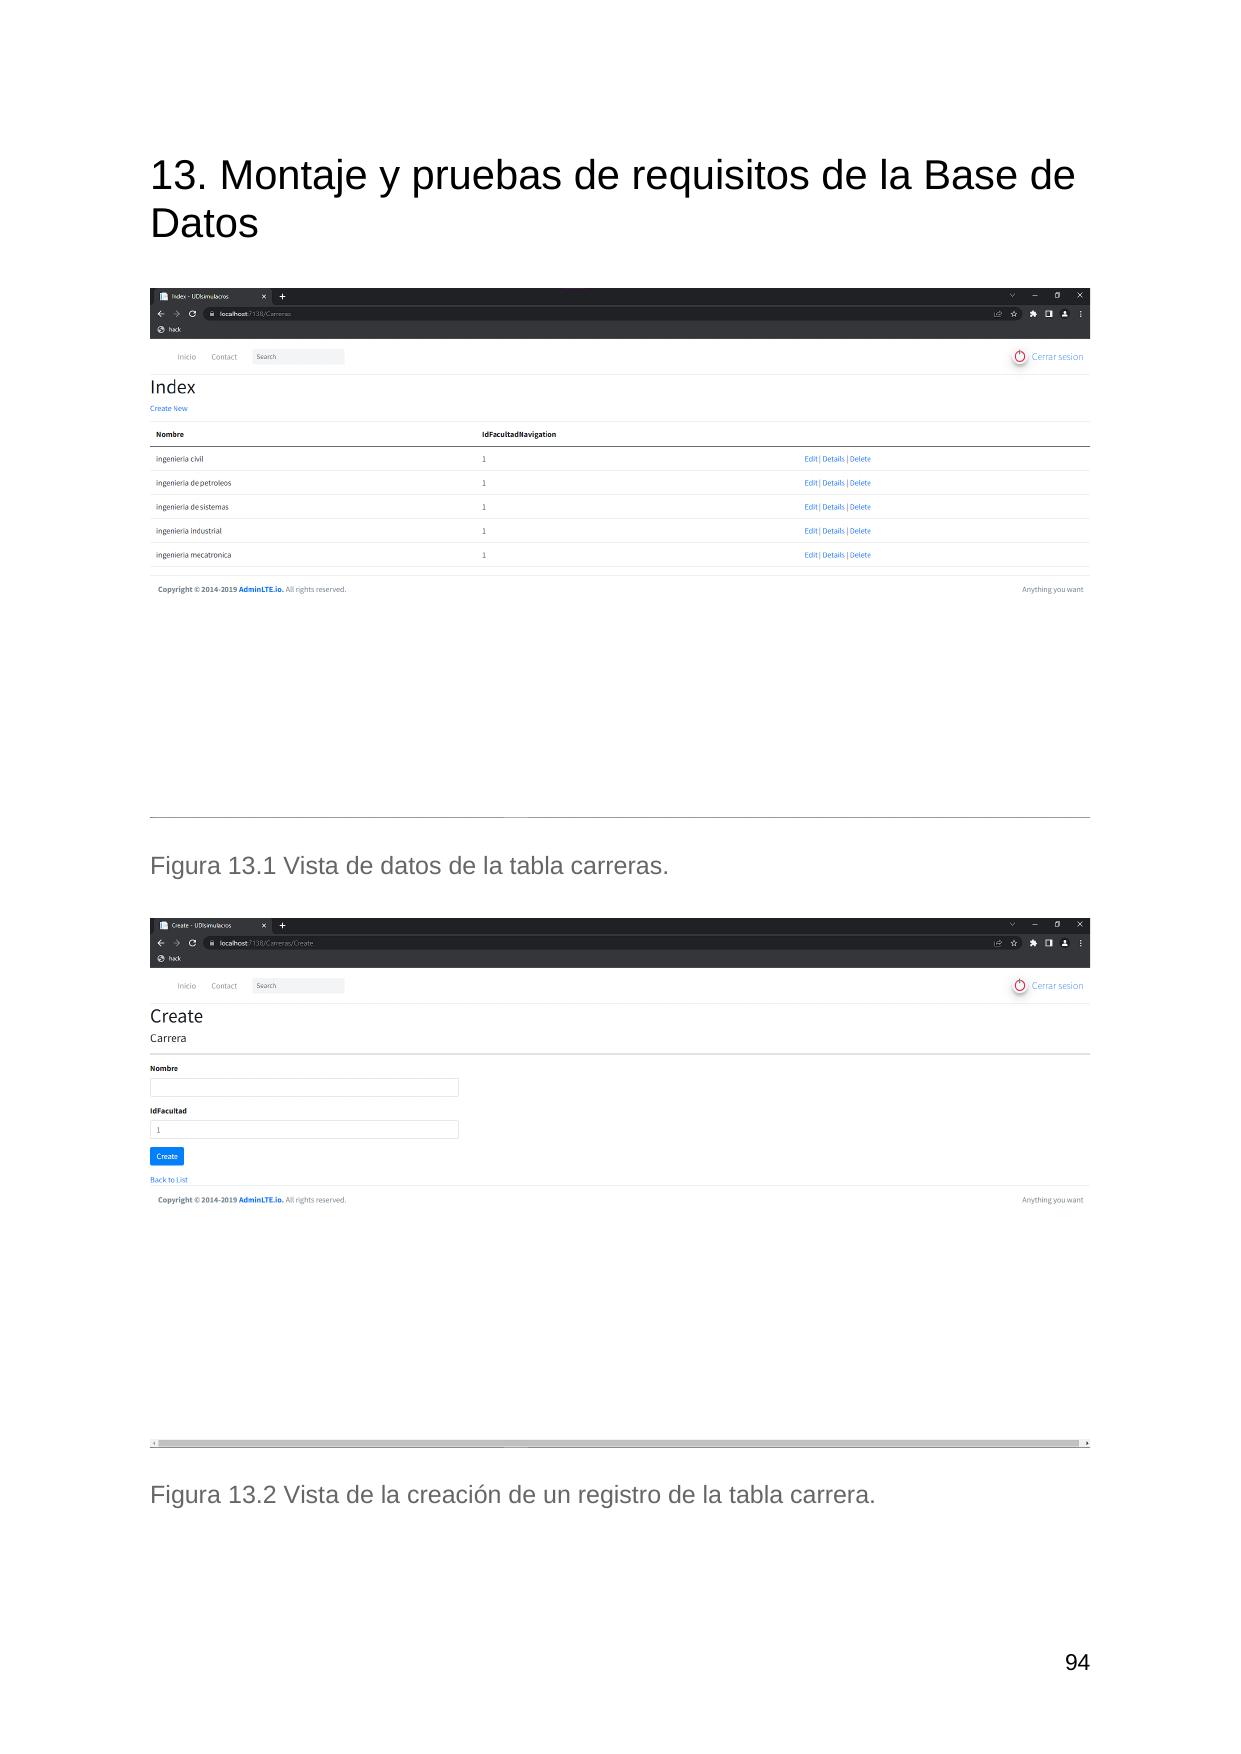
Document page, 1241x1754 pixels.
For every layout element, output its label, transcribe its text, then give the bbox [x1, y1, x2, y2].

subtitle Figura 13.1 Vista de datos de la tabla carreras. [150, 851, 1090, 879]
picture [150, 918, 1091, 1448]
subtitle Figura 13.2 Vista de la creación de un registro de la tabla carrera. [150, 1480, 1090, 1509]
picture [150, 288, 1091, 818]
subtitle 13. Montaje y pruebas de requisitos de la Base de Datos [150, 150, 1090, 246]
